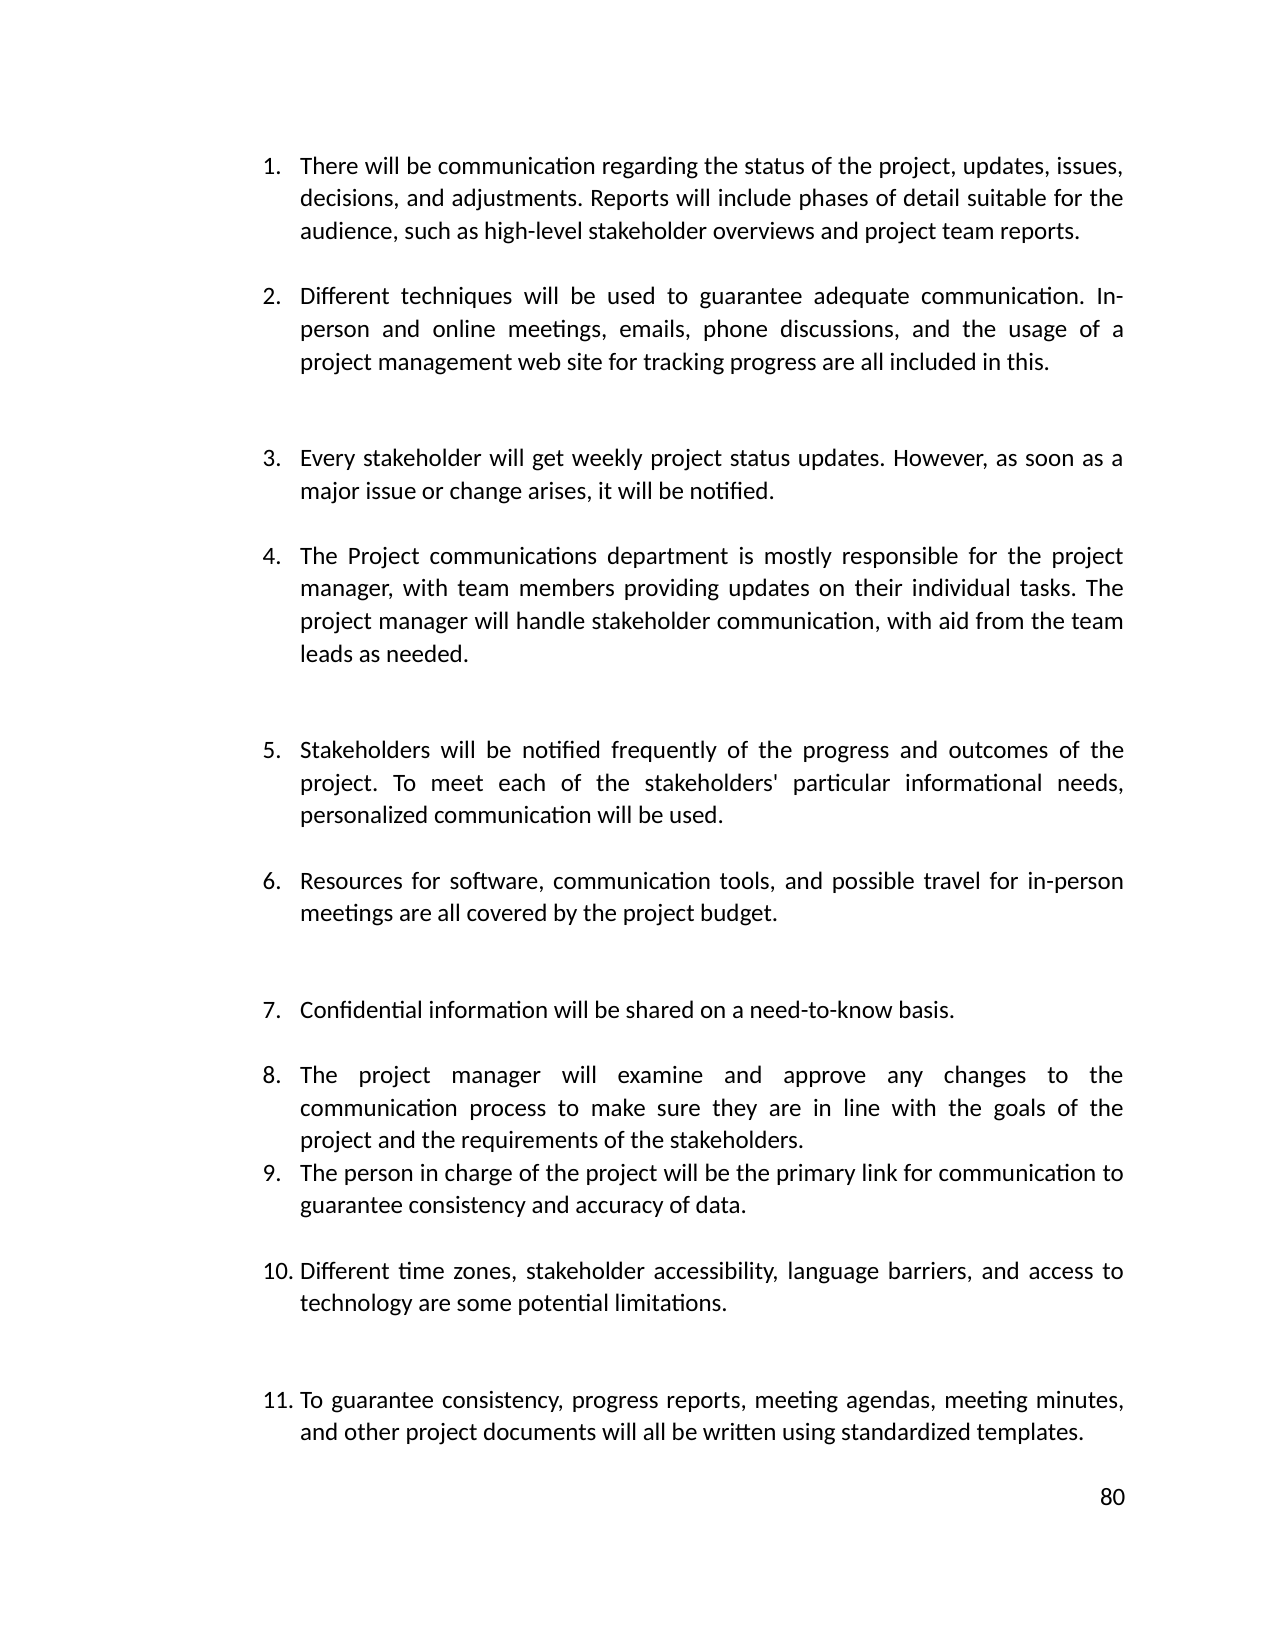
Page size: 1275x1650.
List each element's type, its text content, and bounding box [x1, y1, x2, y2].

list Different techniques will be used to guarantee adequate communication. In-person and online meetings, emails, phone discussions, and the usage of a project management web site for tracking progress are all included in this. [262, 280, 1125, 376]
list Confidential information will be shared on a need-to-know basis. [262, 994, 1125, 1024]
list The person in charge of the project will be the primary link for communication to guarantee consistency and accuracy of data. [262, 1157, 1125, 1220]
list The Project communications department is mostly responsible for the project manager, with team members providing updates on their individual tasks. The project manager will handle stakeholder communication, with aid from the team leads as needed. [262, 540, 1125, 668]
list Different time zones, stakeholder accessibility, language barriers, and access to technology are some potential limitations. [262, 1255, 1125, 1318]
list To guarantee consistency, progress reports, meeting agendas, meeting minutes, and other project documents will all be written using standardized templates. [262, 1384, 1125, 1447]
list Every stakeholder will get weekly project status updates. However, as soon as a major issue or change arises, it will be notified. [262, 442, 1125, 505]
list Resources for software, communication tools, and possible travel for in-person meetings are all covered by the project budget. [262, 865, 1125, 928]
list There will be communication regarding the status of the project, updates, issues, decisions, and adjustments. Reports will include phases of detail suitable for the audience, such as high-level stakeholder overviews and project team reports. [262, 150, 1125, 246]
list Stakeholders will be notified frequently of the progress and outcomes of the project. To meet each of the stakeholders' particular informational needs, personalized communication will be used. [262, 734, 1125, 830]
list The project manager will examine and approve any changes to the communication process to make sure they are in line with the goals of the project and the requirements of the stakeholders. [262, 1059, 1125, 1155]
